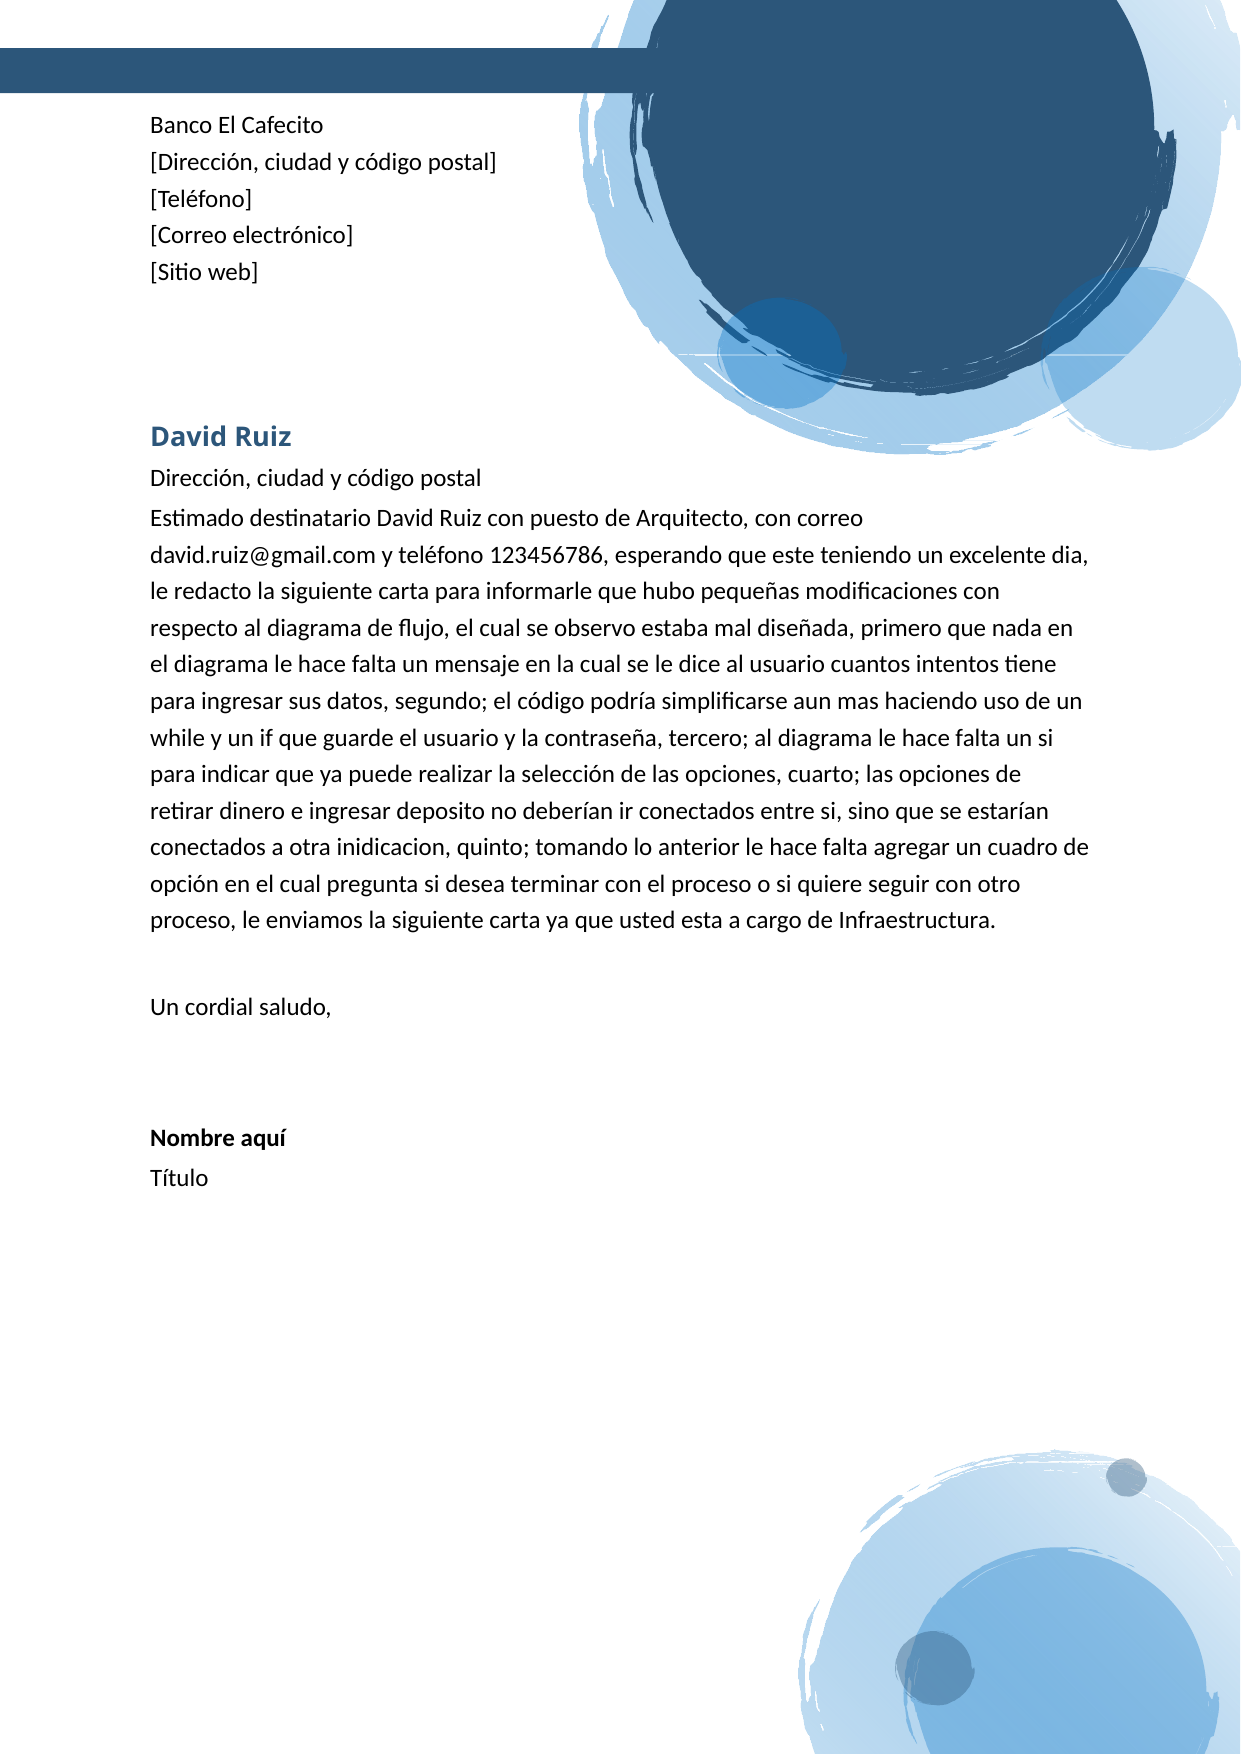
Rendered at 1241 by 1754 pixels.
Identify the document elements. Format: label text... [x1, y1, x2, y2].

text Banco El Cafecito [150, 110, 1090, 140]
text David Ruiz [150, 417, 1090, 454]
text Estimado destinatario David Ruiz con puesto de Arquitecto, con correo david.ruiz@gmail.com y teléfono 123456786, esperando que este teniendo un excelente dia, le redacto la siguiente carta para informarle que hubo pequeñas modificaciones con respecto al diagrama de flujo, el cual se observo estaba mal diseñada, primero que nada en el diagrama le hace falta un mensaje en la cual se le dice al usuario cuantos intentos tiene para ingresar sus datos, segundo; el código podría simplificarse aun mas haciendo uso de un while y un if que guarde el usuario y la contraseña, tercero; al diagrama le hace falta un si para indicar que ya puede realizar la selección de las opciones, cuarto; las opciones de retirar dinero e ingresar deposito no deberían ir conectados entre si, sino que se estarían conectados a otra inidicacion, quinto; tomando lo anterior le hace falta agregar un cuadro de opción en el cual pregunta si desea terminar con el proceso o si quiere seguir con otro proceso, le enviamos la siguiente carta ya que usted esta a cargo de Infraestructura. [150, 502, 1090, 935]
